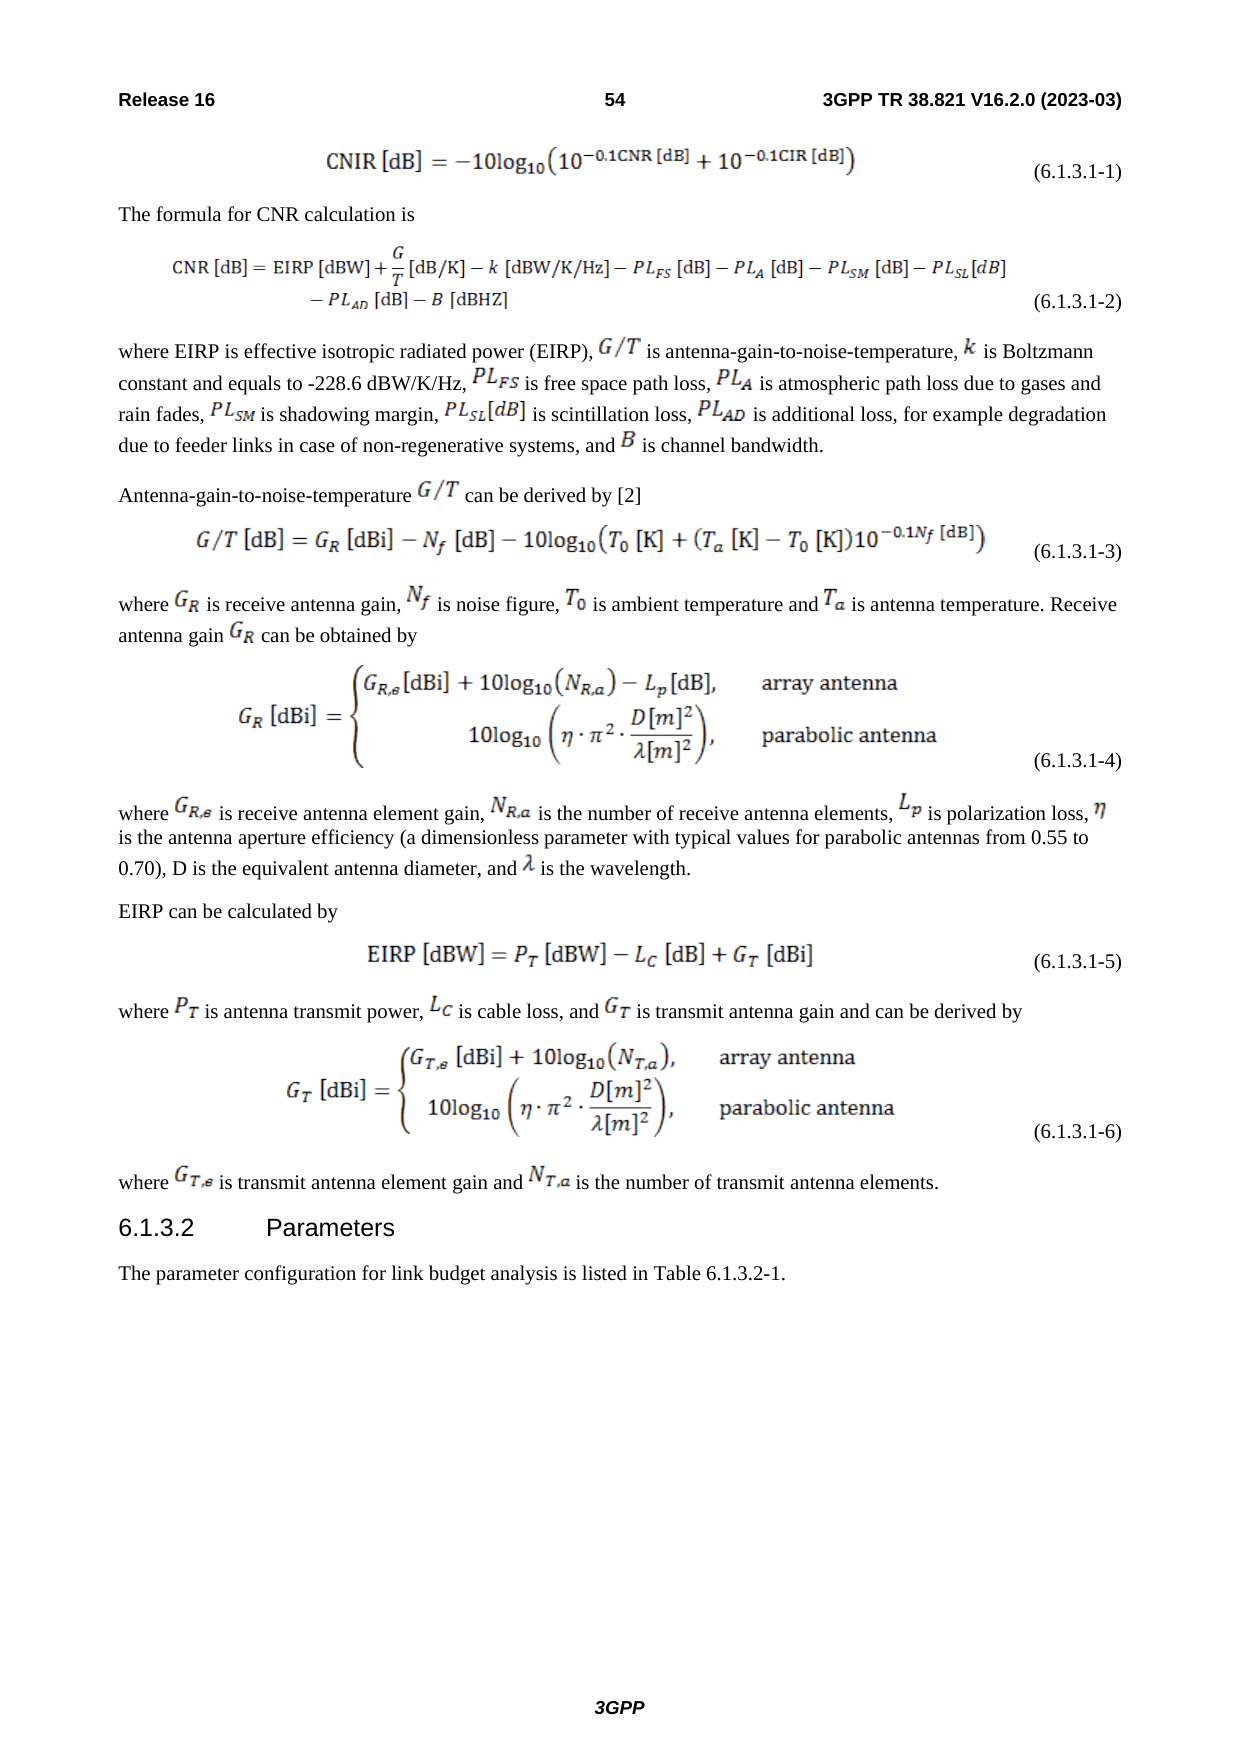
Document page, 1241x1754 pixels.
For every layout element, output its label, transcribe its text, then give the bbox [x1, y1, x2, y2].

picture [174, 792, 214, 821]
text where is antenna transmit power, is cable loss, and is transmit antenna gain and can be derived by [118, 992, 1122, 1023]
picture [174, 991, 200, 1018]
text Antenna-gain-to-noise-temperature can be derived by [2] [118, 476, 1122, 507]
picture [598, 332, 641, 359]
text The parameter configuration for link budget analysis is listed in Table 6.1.3.2-1. [118, 1261, 1122, 1285]
picture [472, 363, 519, 390]
picture [286, 1041, 896, 1139]
picture [963, 332, 978, 359]
text The formula for CNR calculation is [118, 202, 1122, 226]
picture [174, 1161, 214, 1190]
text EIRP can be calculated by [118, 899, 1122, 923]
picture [1094, 793, 1107, 821]
picture [429, 991, 453, 1018]
picture [528, 1161, 576, 1190]
picture [326, 147, 855, 179]
picture [823, 584, 846, 612]
picture [174, 584, 201, 612]
text where is receive antenna gain, is noise figure, is ambient temperature and is antenna temperature. Receive antenna gain can be obtained by [118, 582, 1122, 647]
picture [604, 991, 631, 1018]
picture [238, 665, 943, 768]
text where EIRP is effective isotropic radiated power (EIRP), is antenna-gain-to-noise-temperature, is Boltzmann constant and equals to -228.6 dBW/K/Hz, is free space path loss, is atmospheric path loss due to gases and rain fades, is shadowing margin, is scintillation loss, is additional loss, for example degradation due to feeder links in case of non-regenerative systems, and is channel bandwidth. [118, 332, 1122, 457]
picture [620, 425, 637, 452]
picture [697, 394, 748, 421]
subtitle 6.1.3.2 Parameters [118, 1213, 1122, 1242]
text where is transmit antenna element gain and is the number of transmit antenna elements. [118, 1162, 1122, 1194]
picture [196, 525, 985, 559]
picture [417, 475, 460, 502]
picture [367, 941, 814, 969]
picture [444, 396, 527, 421]
picture [210, 396, 255, 421]
picture [522, 848, 535, 876]
picture [172, 245, 1009, 309]
picture [490, 792, 533, 821]
picture [898, 790, 923, 821]
picture [406, 581, 432, 612]
picture [565, 584, 588, 612]
picture [716, 363, 754, 390]
picture [229, 615, 256, 643]
text where is receive antenna element gain, is the number of receive antenna elements, is polarization loss, is the antenna aperture efficiency (a dimensionless parameter with typical values for parabolic antennas from 0.55 to 0.70), D is the equivalent antenna diameter, and is the wavelength. [118, 791, 1122, 880]
